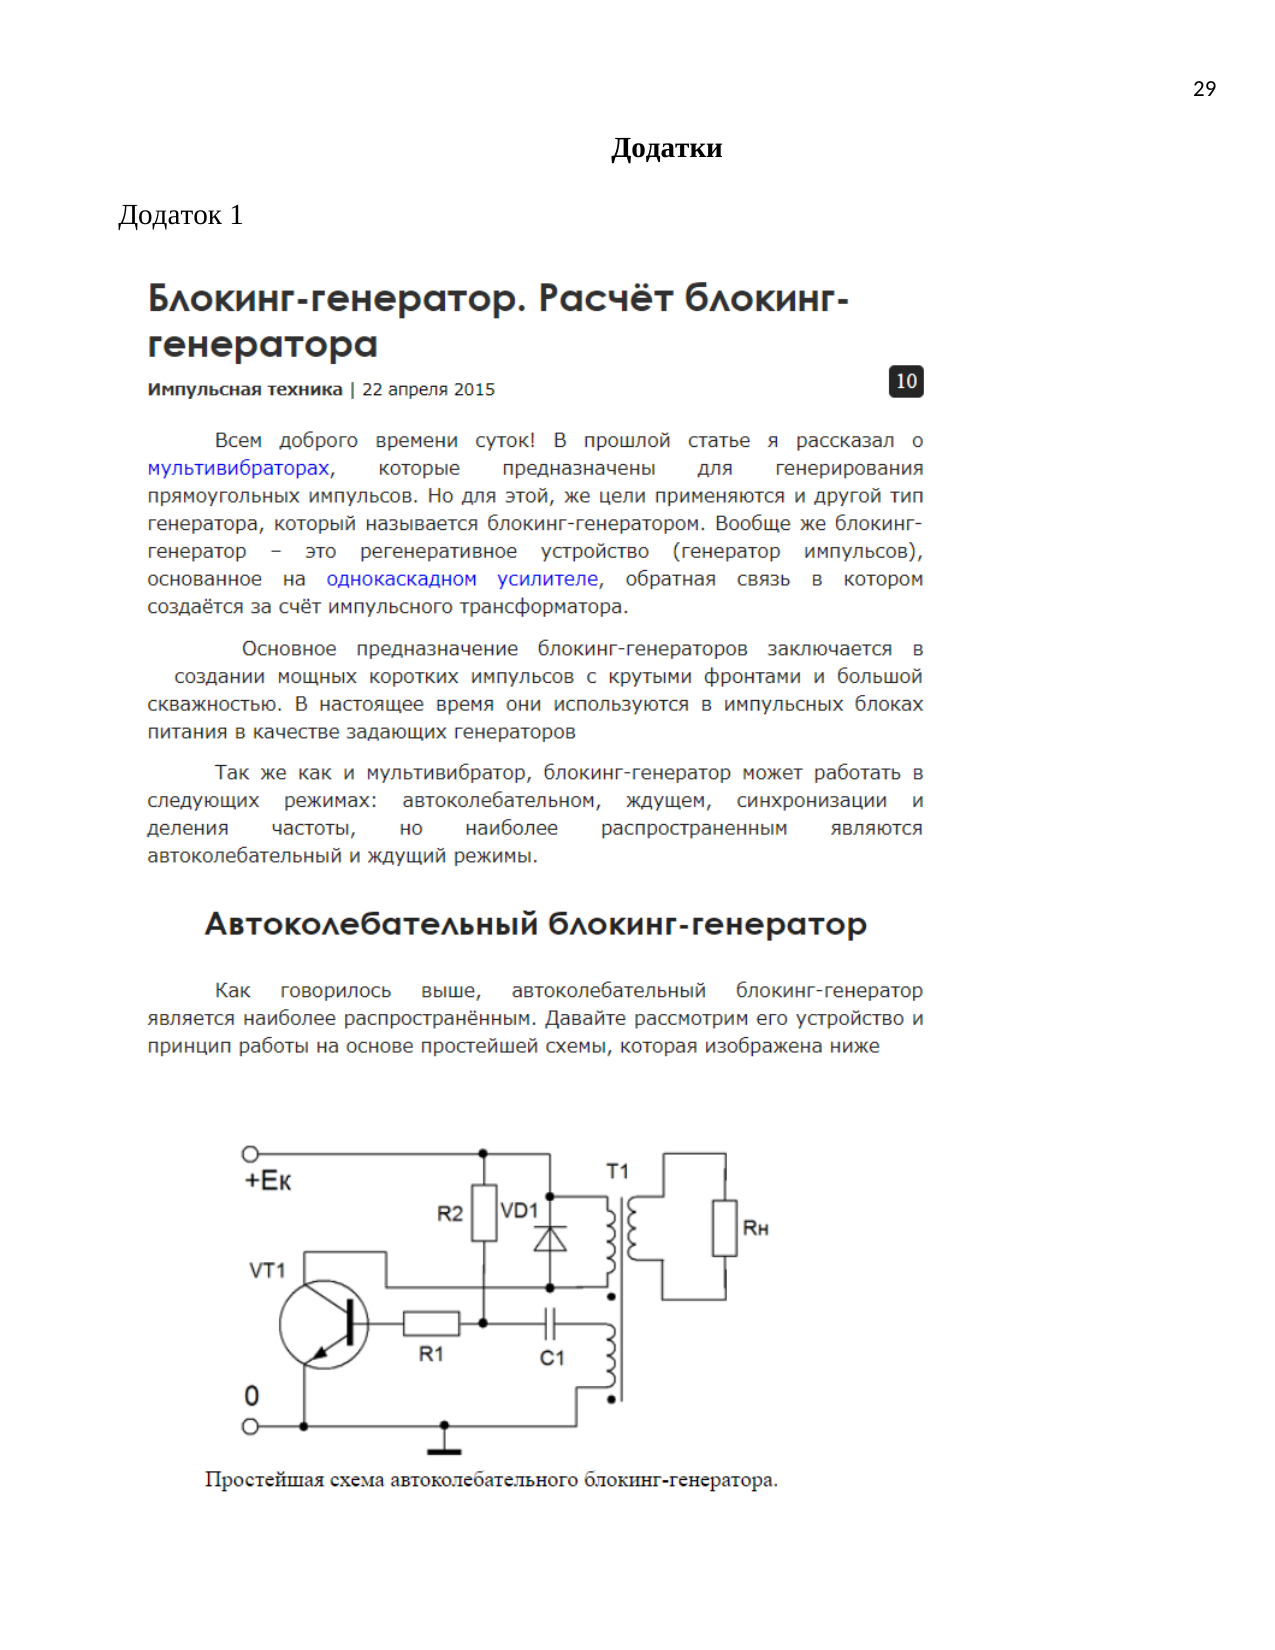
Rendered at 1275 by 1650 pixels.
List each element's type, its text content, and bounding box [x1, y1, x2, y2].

picture [118, 263, 930, 1084]
picture [118, 1097, 837, 1514]
text Додатки [118, 130, 1216, 163]
text Додаток 1 [118, 197, 1216, 230]
